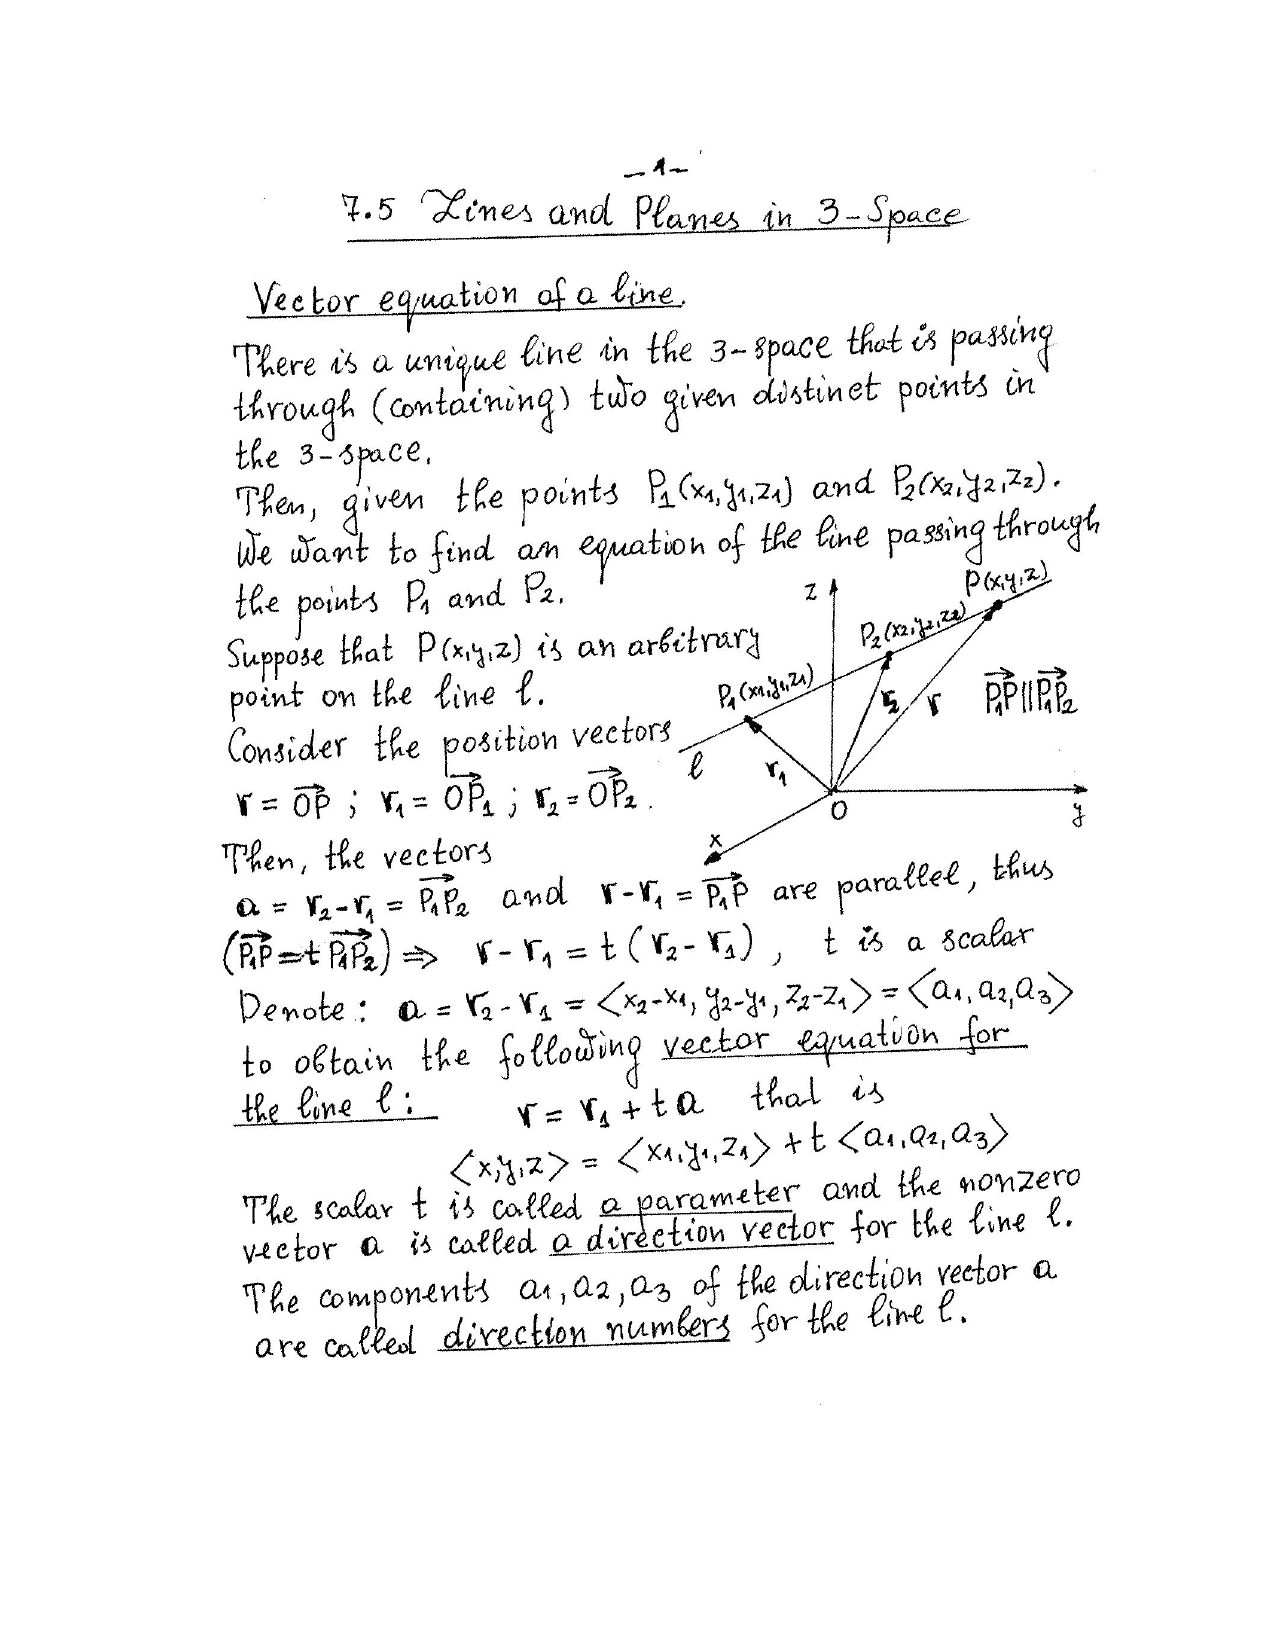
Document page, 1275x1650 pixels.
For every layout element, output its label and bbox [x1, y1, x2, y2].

picture [150, 150, 1125, 1501]
